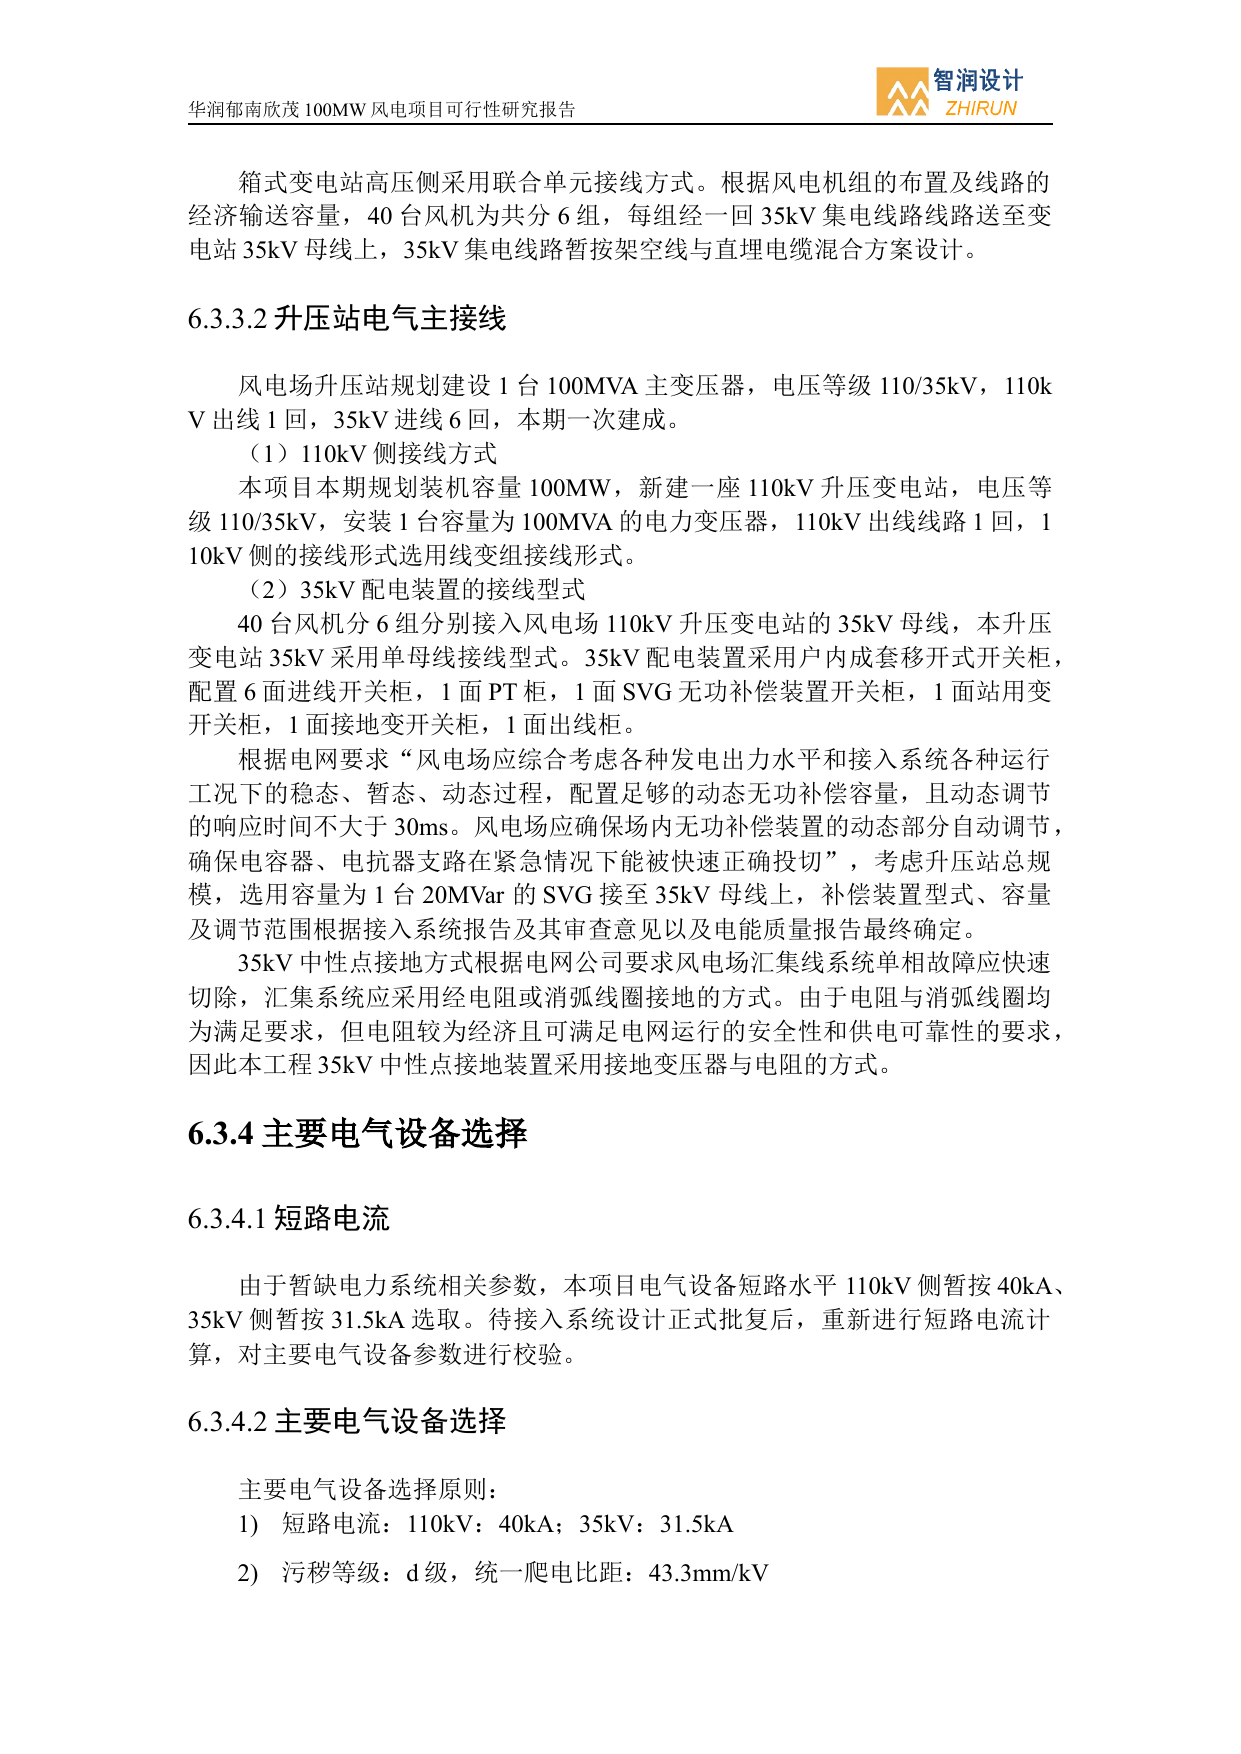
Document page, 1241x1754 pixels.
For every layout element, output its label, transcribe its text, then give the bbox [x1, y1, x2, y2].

text 由于暂缺电力系统相关参数，本项目电气设备短路水平110kV侧暂按40kA、35kV侧暂按31.5kA选取。待接入系统设计正式批复后，重新进行短路电流计算，对主要电气设备参数进行校验。 [187, 1267, 1053, 1369]
text 主要电气设备选择原则： [187, 1471, 1053, 1505]
text （1）110kV侧接线方式 [187, 436, 1053, 469]
list 污秽等级：d级，统一爬电比距：43.3mm/kV [237, 1554, 1053, 1588]
list 短路电流：110kV：40kA；35kV：31.5kA [237, 1505, 1053, 1539]
text 40台风机分6组分别接入风电场110kV升压变电站的35kV母线，本升压变电站35kV采用单母线接线型式。35kV配电装置采用户内成套移开式开关柜，配置6面进线开关柜，1面PT柜，1面SVG无功补偿装置开关柜，1面站用变开关柜，1面接地变开关柜，1面出线柜。 [187, 605, 1053, 741]
text 风电场升压站规划建设1台100MVA主变压器，电压等级110/35kV，110kV出线1回，35kV进线6回，本期一次建成。 [187, 368, 1053, 436]
text 箱式变电站高压侧采用联合单元接线方式。根据风电机组的布置及线路的经济输送容量，40台风机为共分6组，每组经一回35kV集电线路线路送至变电站35kV母线上，35kV集电线路暂按架空线与直埋电缆混合方案设计。 [187, 164, 1053, 266]
text 根据电网要求“风电场应综合考虑各种发电出力水平和接入系统各种运行工况下的稳态、暂态、动态过程，配置足够的动态无功补偿容量，且动态调节的响应时间不大于30ms。风电场应确保场内无功补偿装置的动态部分自动调节，确保电容器、电抗器支路在紧急情况下能被快速正确投切”，考虑升压站总规模，选用容量为1台20MVar 的SVG接至35kV 母线上，补偿装置型式、容量及调节范围根据接入系统报告及其审查意见以及电能质量报告最终确定。 [187, 741, 1053, 945]
text 6.3.4主要电气设备选择 [187, 1098, 1053, 1166]
text 35kV中性点接地方式根据电网公司要求风电场汇集线系统单相故障应快速切除，汇集系统应采用经电阻或消弧线圈接地的方式。由于电阻与消弧线圈均为满足要求，但电阻较为经济且可满足电网运行的安全性和供电可靠性的要求，因此本工程35kV中性点接地装置采用接地变压器与电阻的方式。 [187, 945, 1053, 1081]
text （2）35kV配电装置的接线型式 [187, 571, 1053, 605]
text 本项目本期规划装机容量100MW，新建一座110kV升压变电站，电压等级110/35kV，安装1台容量为100MVA的电力变压器，110kV出线线路1回，110kV侧的接线形式选用线变组接线形式。 [187, 469, 1053, 571]
text 6.3.3.2升压站电气主接线 [187, 283, 1053, 351]
text 6.3.4.2主要电气设备选择 [187, 1386, 1053, 1454]
picture [876, 65, 1024, 117]
text 6.3.4.1短路电流 [187, 1183, 1053, 1251]
